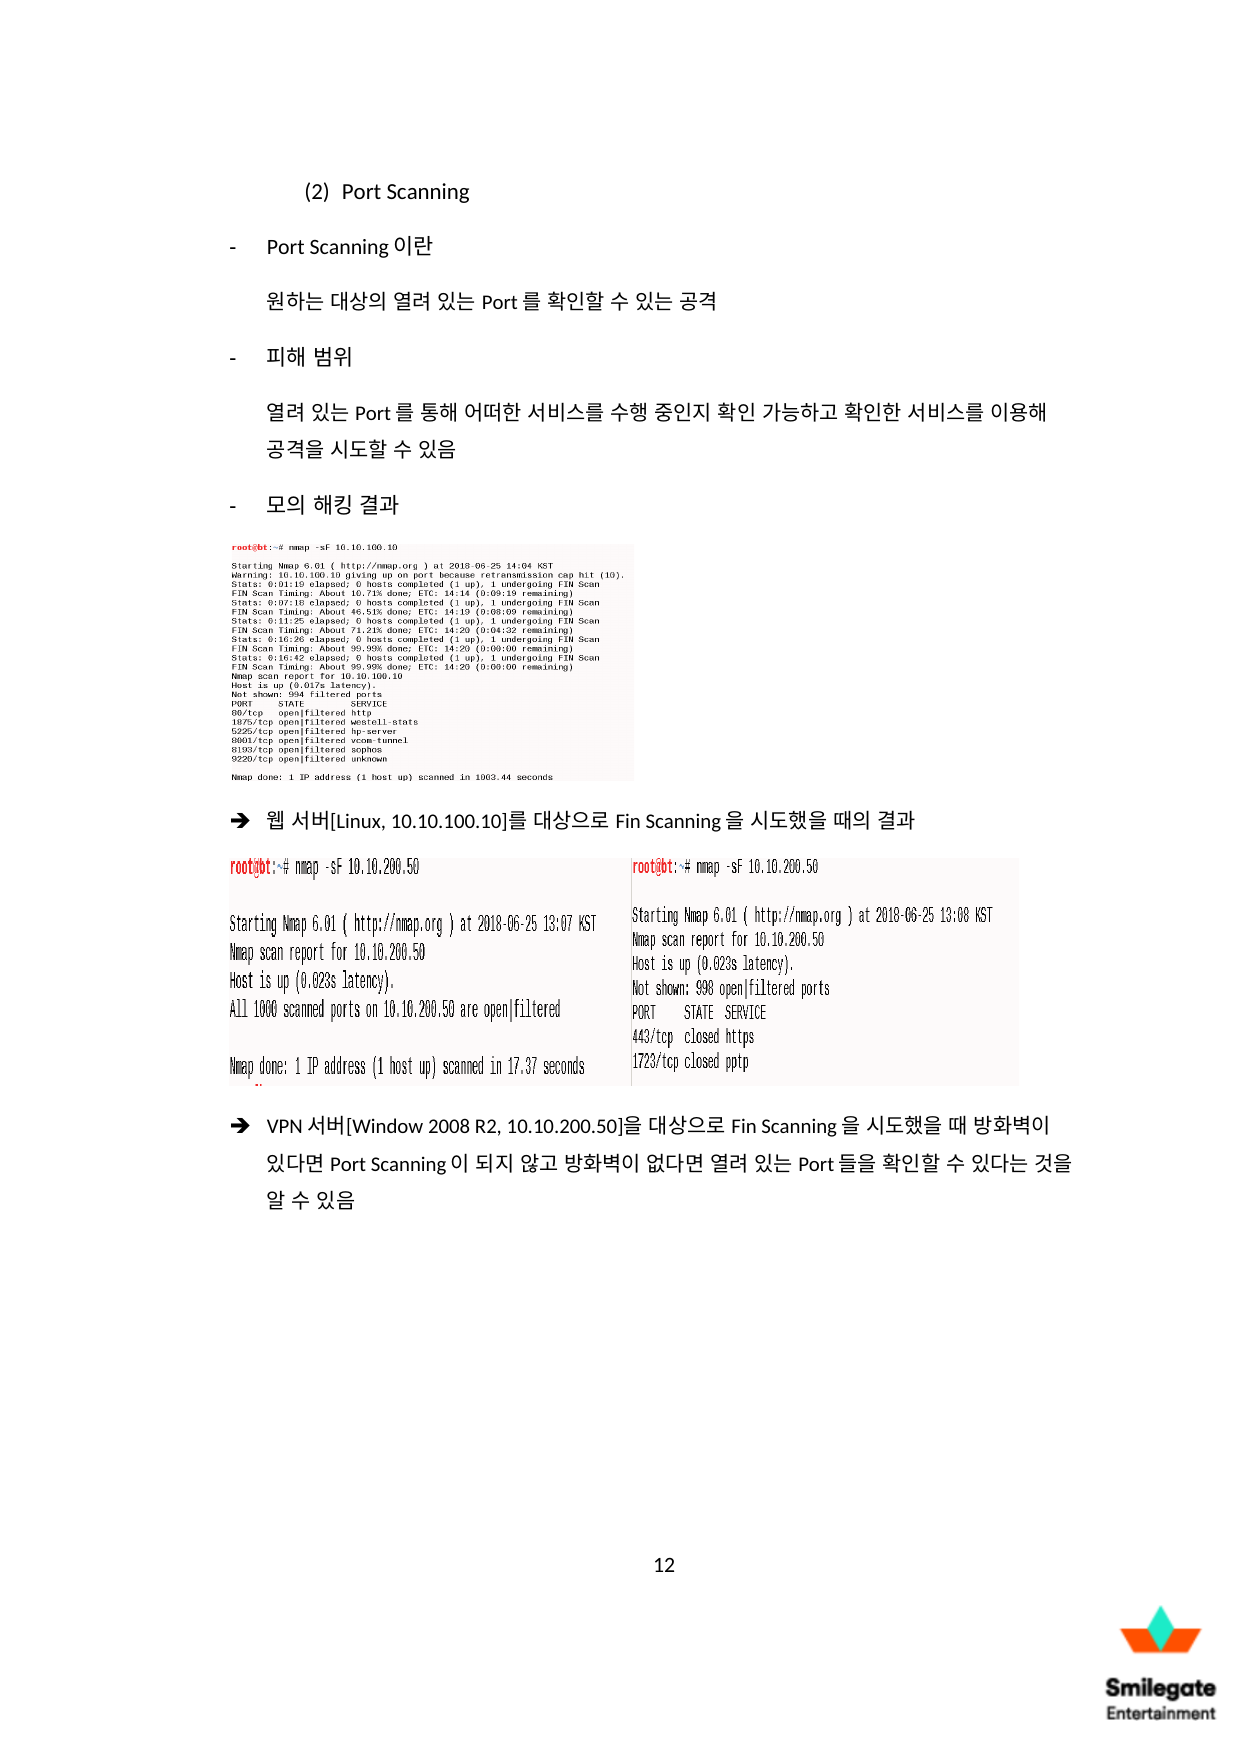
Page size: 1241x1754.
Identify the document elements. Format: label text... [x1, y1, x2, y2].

picture [1090, 1604, 1228, 1733]
list Port Scanning이란 [229, 229, 1090, 261]
list 피해 범위 [229, 339, 1090, 371]
picture [231, 544, 635, 781]
list 웹 서버[Linux, 10.10.100.10]를 대상으로 Fin Scanning을 시도했을 때의 결과 [229, 804, 1090, 834]
list 모의 해킹 결과 [229, 488, 1090, 520]
text 열려 있는 Port를 통해 어떠한 서비스를 수행 중인지 확인 가능하고 확인한 서비스를 이용해 공격을 시도할 수 있음 [267, 396, 1090, 464]
picture [229, 858, 1020, 1086]
list VPN 서버[Window 2008 R2, 10.10.200.50]을 대상으로 Fin Scanning을 시도했을 때 방화벽이 있다면 Port Scanning이 되지 않고 방화벽이 없다면 열려 있는 Port들을 확인할 수 있다는 것을 알 수 있음 [229, 1109, 1090, 1215]
text 원하는 대상의 열려 있는 Port를 확인할 수 있는 공격 [267, 285, 1090, 315]
list Port Scanning [304, 177, 1090, 205]
